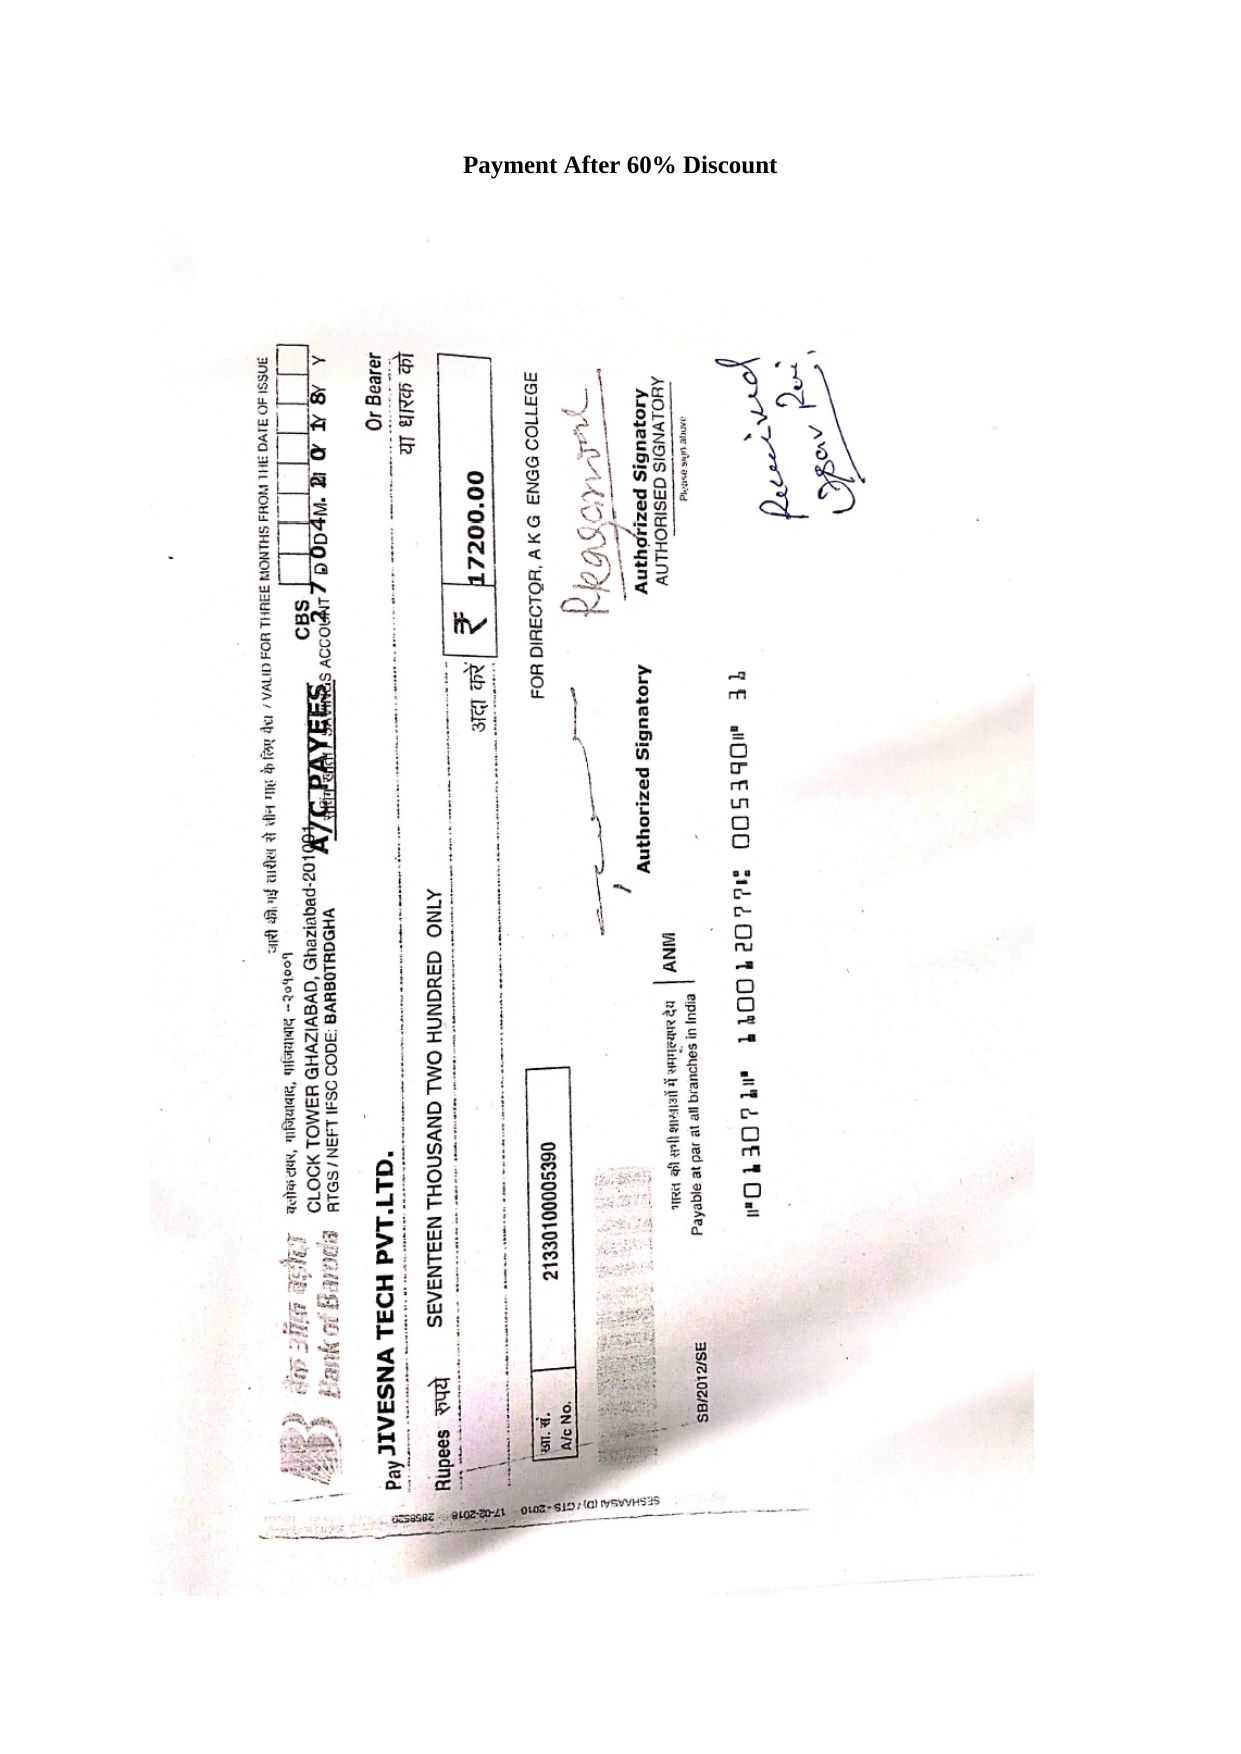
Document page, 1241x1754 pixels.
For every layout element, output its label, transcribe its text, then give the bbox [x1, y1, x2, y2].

text Payment After 60% Discount [150, 150, 1090, 179]
picture [150, 197, 1035, 1603]
